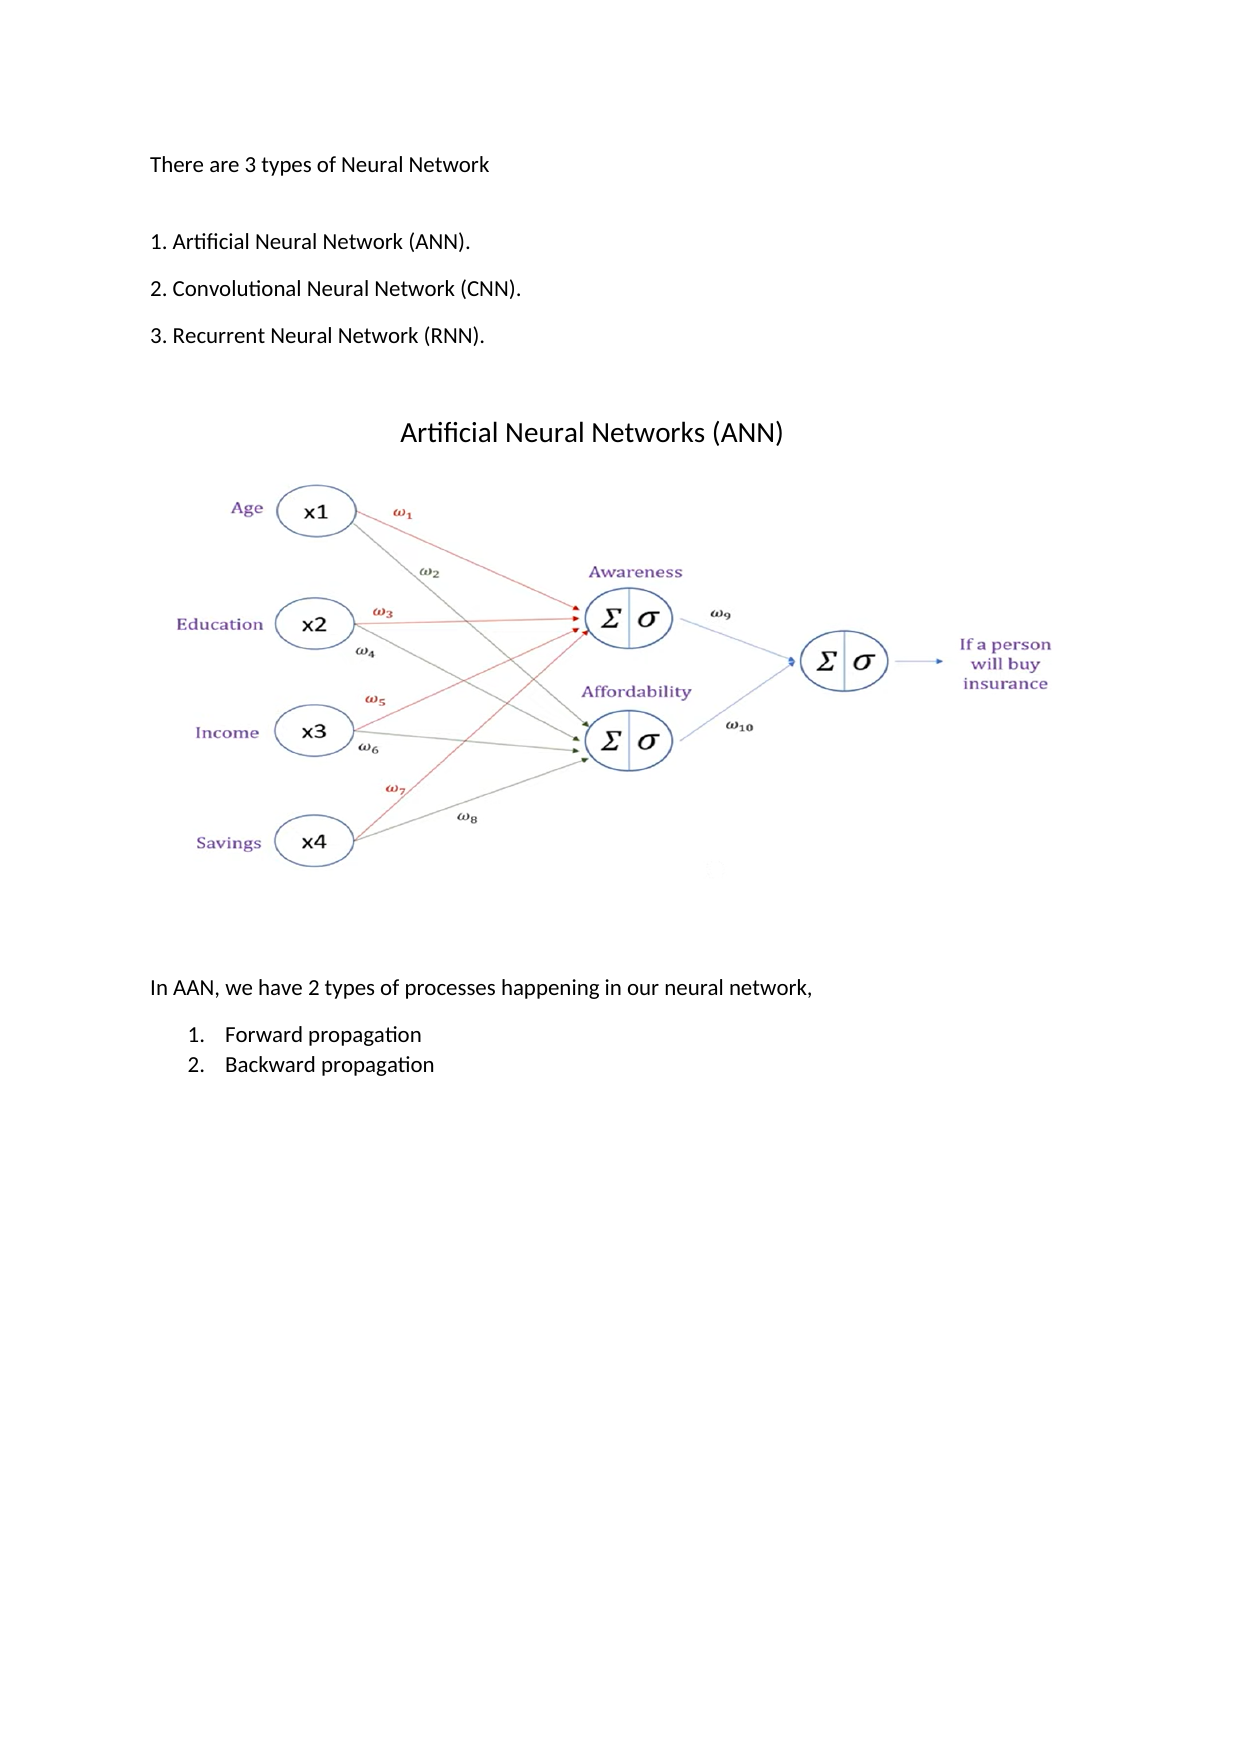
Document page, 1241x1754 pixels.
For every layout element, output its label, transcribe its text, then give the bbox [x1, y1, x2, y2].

list Forward propagation [187, 1020, 1090, 1048]
list Backward propagation [187, 1050, 1090, 1078]
picture [150, 469, 1091, 900]
text Artificial Neural Networks (ANN) [150, 414, 1090, 450]
text 1. Artificial Neural Network (ANN). [150, 197, 1090, 255]
text 2. Convolutional Neural Network (CNN). [150, 274, 1090, 302]
text 3. Recurrent Neural Network (RNN). [150, 321, 1090, 349]
text In AAN, we have 2 types of processes happening in our neural network, [150, 973, 1090, 1001]
text There are 3 types of Neural Network [150, 150, 1090, 178]
